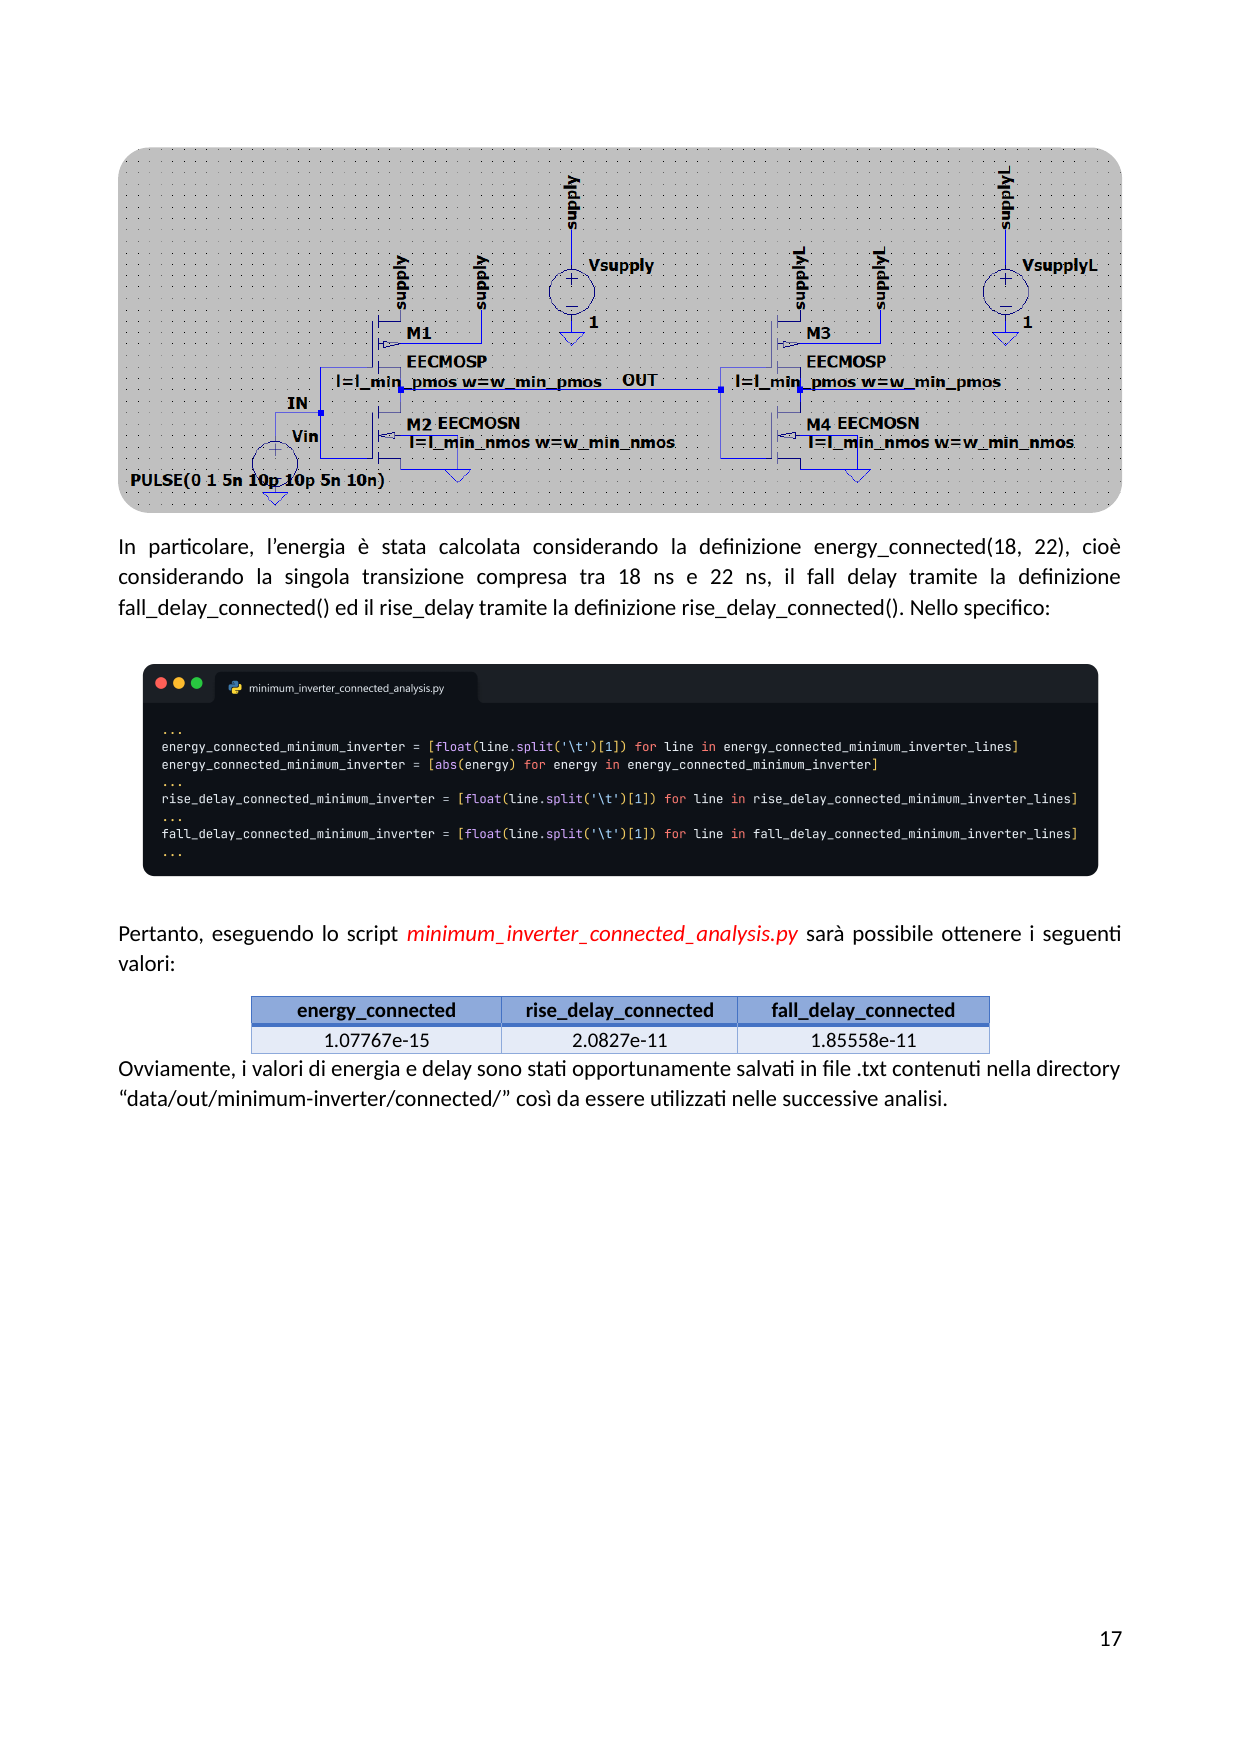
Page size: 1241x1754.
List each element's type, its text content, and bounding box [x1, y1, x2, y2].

table_cell 1.85558e-11 [738, 1027, 989, 1053]
table_header fall_delay_connected [738, 997, 989, 1023]
picture [118, 147, 1123, 513]
text In particolare, l’energia è stata calcolata considerando la definizione energy_connected(18, 22), cioè considerando la singola transizione compresa tra 18 ns e 22 ns, il fall delay tramite la definizione fall_delay_connected() ed il rise_delay tramite la definizione rise_delay_connected(). Nello specifico: [118, 532, 1122, 621]
picture [118, 639, 1123, 901]
text Ovviamente, i valori di energia e delay sono stati opportunamente salvati in file .txt contenuti nella directory “data/out/minimum-inverter/connected/” così da essere utilizzati nelle successive analisi. [118, 1054, 1122, 1112]
text Pertanto, eseguendo lo script minimum_inverter_connected_analysis.py sarà possibile ottenere i seguenti valori: [118, 919, 1122, 977]
table_header energy_connected [252, 997, 501, 1023]
table_cell 1.07767e-15 [252, 1027, 501, 1053]
table_cell 2.0827e-11 [502, 1027, 737, 1053]
table_header rise_delay_connected [502, 997, 737, 1023]
